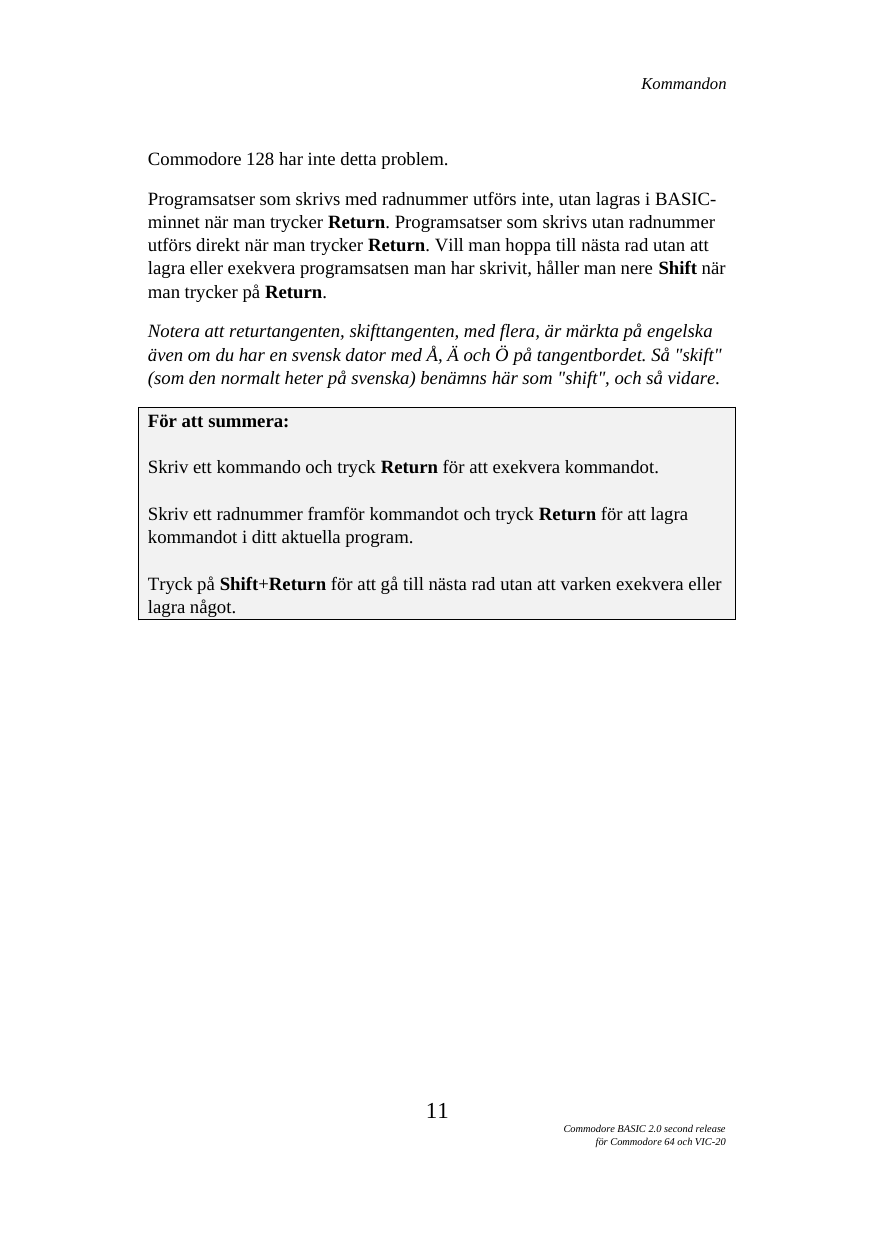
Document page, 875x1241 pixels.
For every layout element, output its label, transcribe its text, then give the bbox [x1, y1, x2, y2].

text Programsatser som skrivs med radnummer utförs inte, utan lagras i BASIC-minnet när man trycker Return. Programsatser som skrivs utan radnummer utförs direkt när man trycker Return. Vill man hoppa till nästa rad utan att lagra eller exekvera programsatsen man har skrivit, håller man nere Shift när man trycker på Return. [148, 188, 726, 302]
text Notera att returtangenten, skifttangenten, med flera, är märkta på engelska även om du har en svensk dator med Å, Ä och Ö på tangentbordet. Så "skift" (som den normalt heter på svenska) benämns här som "shift", och så vidare. [148, 320, 726, 388]
text För att summera: Skriv ett kommando och tryck Return för att exekvera kommandot. Skriv ett radnummer framför kommandot och tryck Return för att lagra kommandot i ditt aktuella program. Tryck på Shift+Return för att gå till nästa rad utan att varken exekvera eller lagra något. [139, 408, 735, 619]
text Commodore 128 har inte detta problem. [148, 148, 726, 169]
